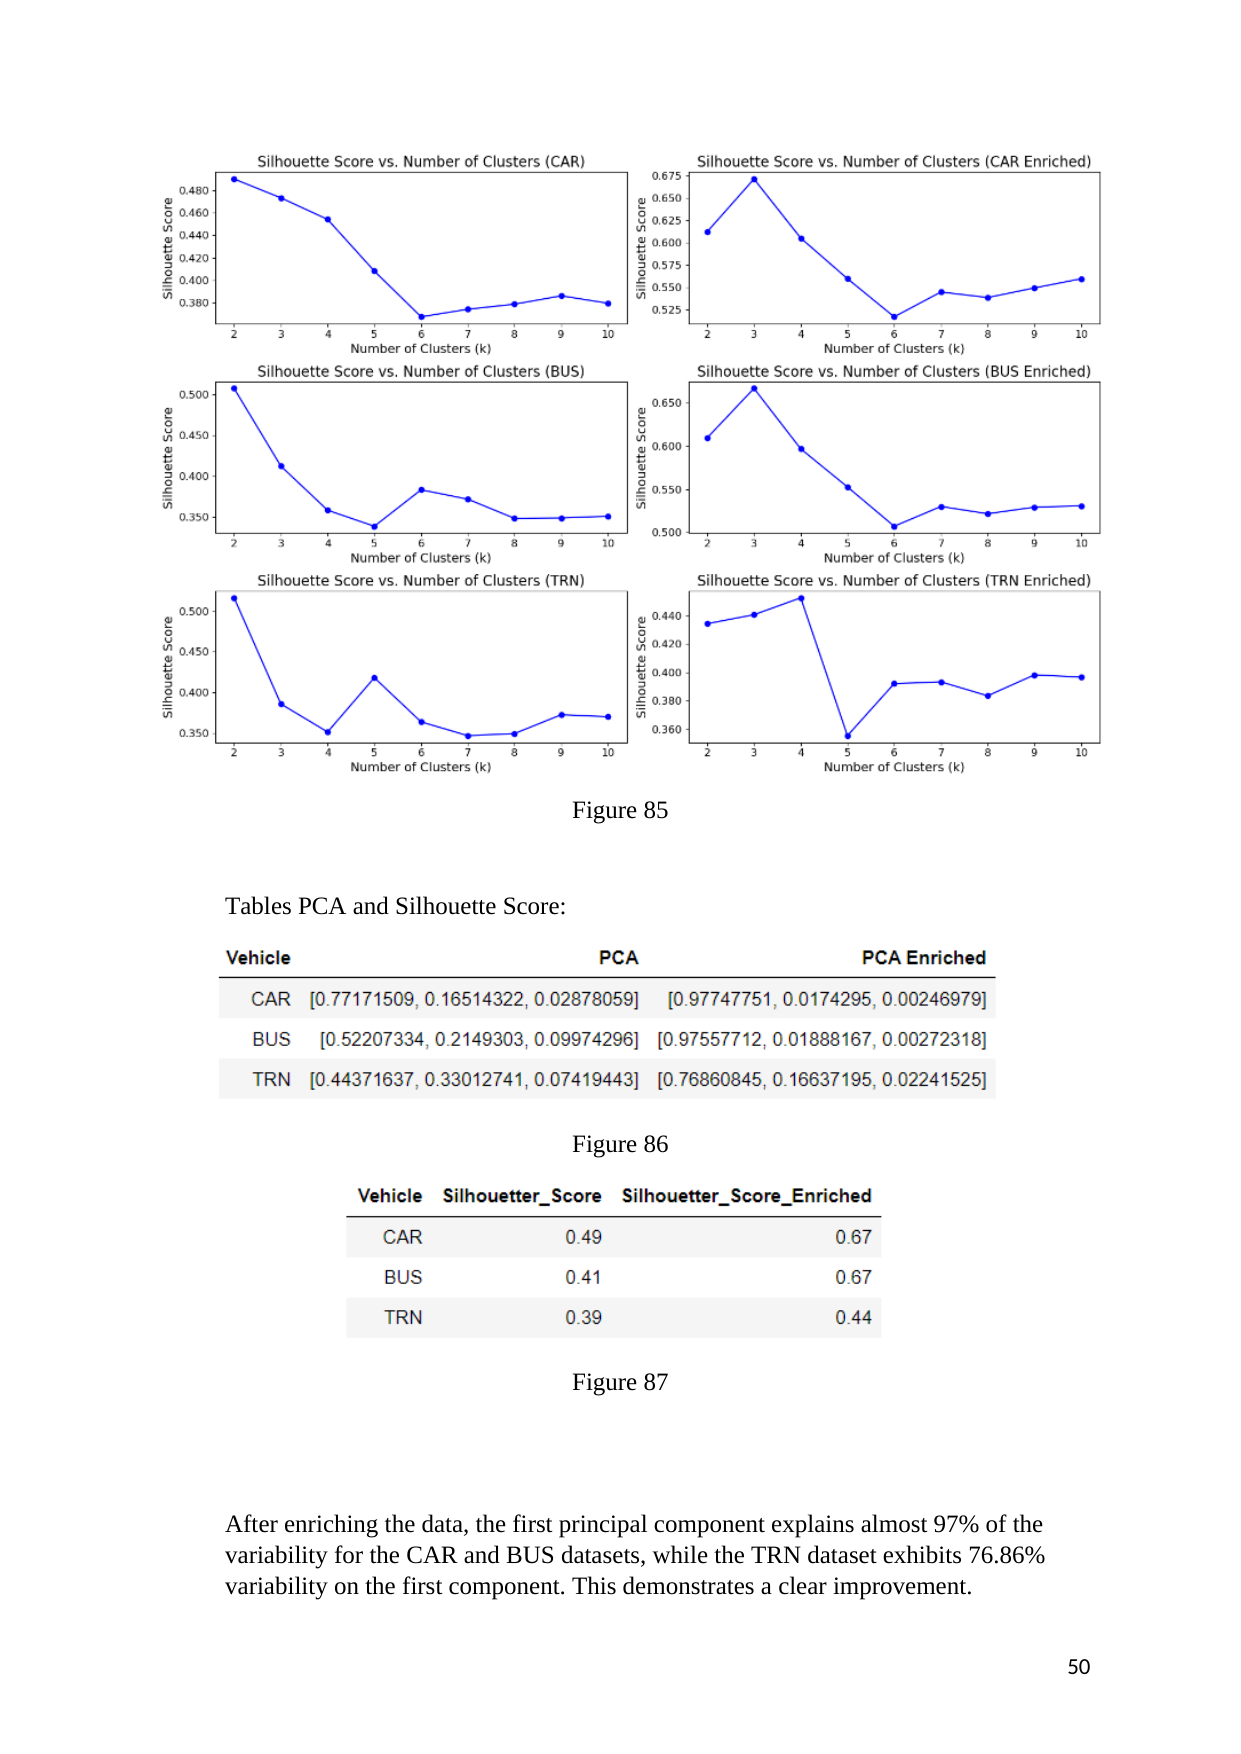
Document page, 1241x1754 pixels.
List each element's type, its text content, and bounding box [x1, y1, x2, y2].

picture [150, 150, 1112, 777]
picture [346, 1176, 894, 1348]
text Figure 86 [150, 1129, 1090, 1157]
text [225, 1509, 1090, 1600]
text Tables PCA and Silhouette Score: [225, 891, 1090, 920]
text Figure 87 [150, 1367, 1090, 1395]
picture [218, 938, 1022, 1110]
text Figure 85 [150, 796, 1090, 824]
